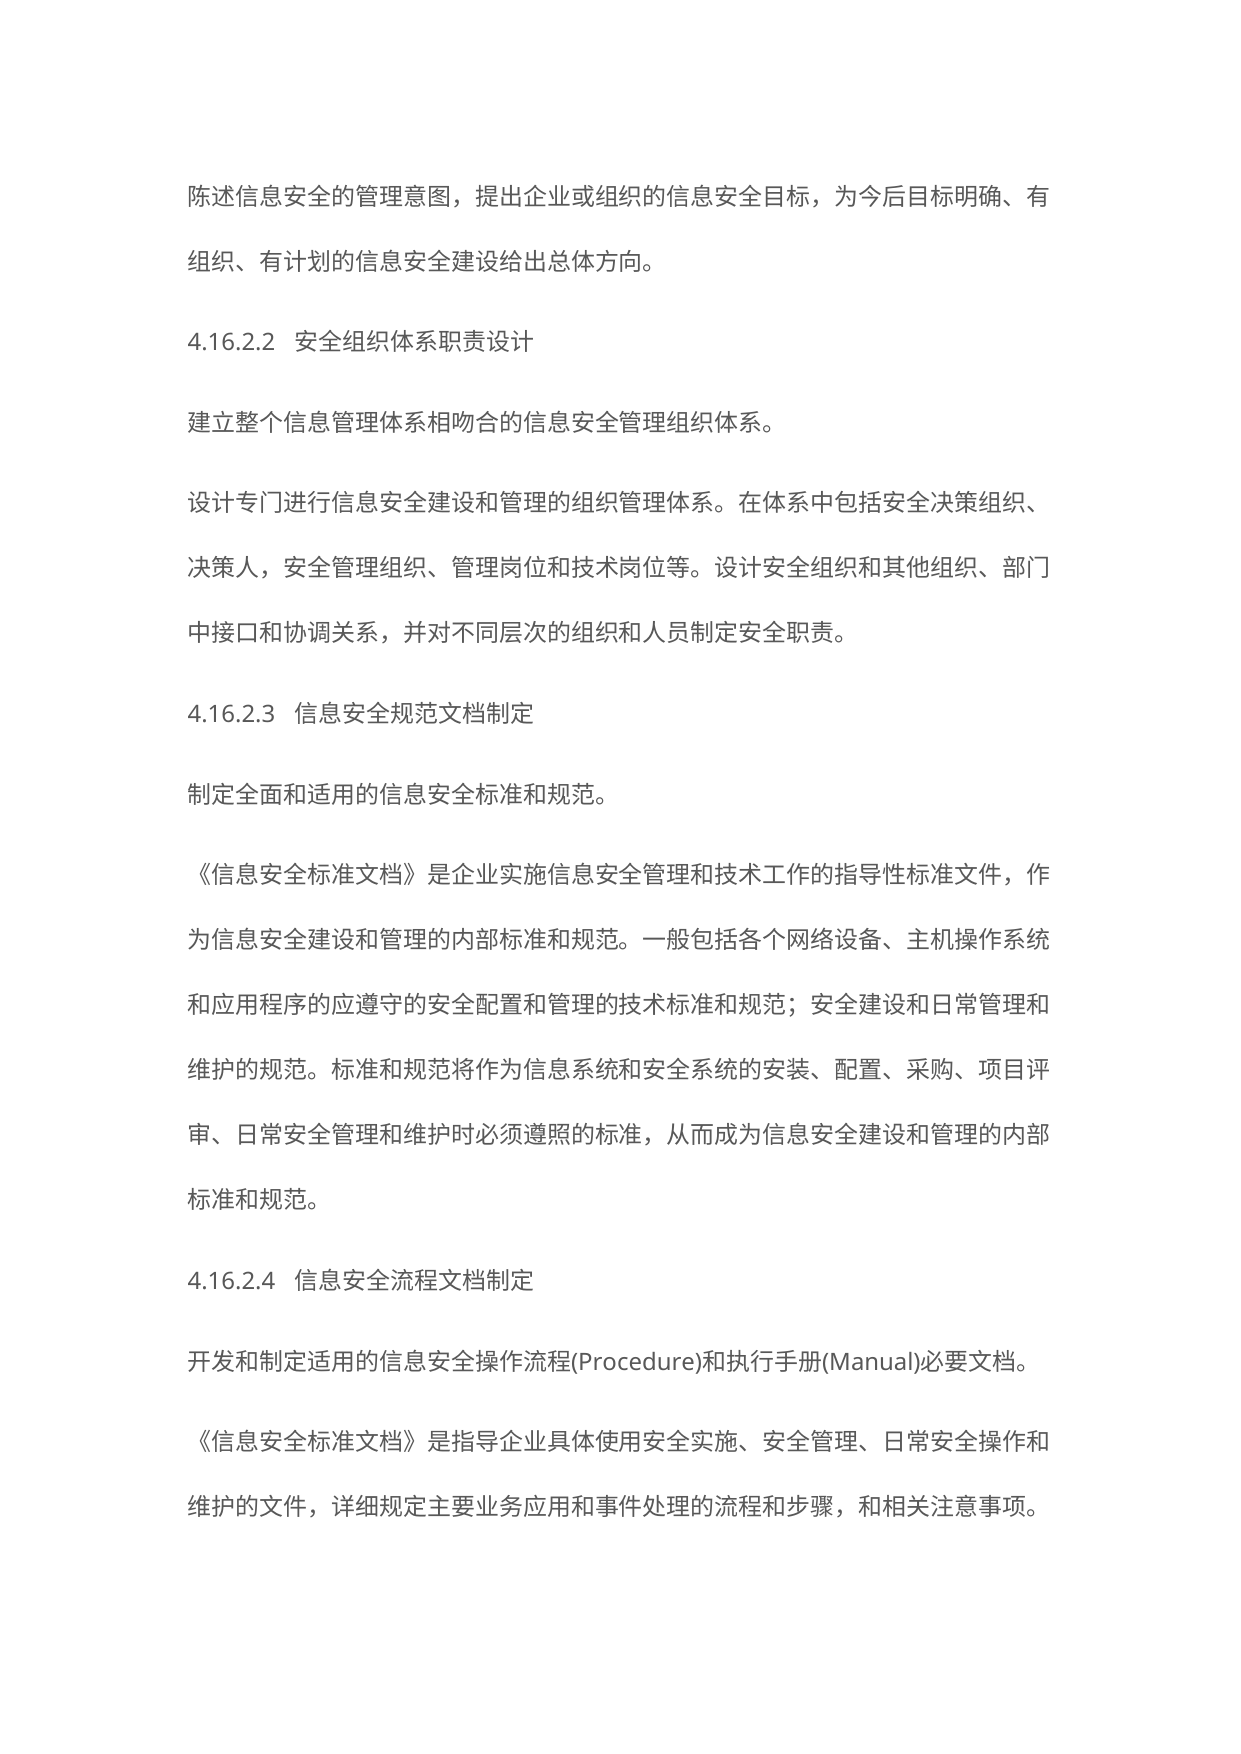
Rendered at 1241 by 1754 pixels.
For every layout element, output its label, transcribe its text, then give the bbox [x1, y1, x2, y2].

text 设计专门进行信息安全建设和管理的组织管理体系。在体系中包括安全决策组织、决策人，安全管理组织、管理岗位和技术岗位等。设计安全组织和其他组织、部门中接口和协调关系，并对不同层次的组织和人员制定安全职责。 [187, 469, 1053, 664]
text 《信息安全标准文档》是企业实施信息安全管理和技术工作的指导性标准文件，作为信息安全建设和管理的内部标准和规范。一般包括各个网络设备、主机操作系统和应用程序的应遵守的安全配置和管理的技术标准和规范；安全建设和日常管理和维护的规范。标准和规范将作为信息系统和安全系统的安装、配置、采购、项目评审、日常安全管理和维护时必须遵照的标准，从而成为信息安全建设和管理的内部标准和规范。 [187, 841, 1053, 1231]
text 4.16.2.4 信息安全流程文档制定 [187, 1246, 1053, 1311]
text 陈述信息安全的管理意图，提出企业或组织的信息安全目标，为今后目标明确、有组织、有计划的信息安全建设给出总体方向。 [187, 162, 1053, 292]
text 建立整个信息管理体系相吻合的信息安全管理组织体系。 [187, 388, 1053, 453]
text 开发和制定适用的信息安全操作流程(Procedure)和执行手册(Manual)必要文档。 [187, 1327, 1053, 1392]
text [187, 1408, 1053, 1538]
text 4.16.2.3 信息安全规范文档制定 [187, 679, 1053, 744]
text 4.16.2.2 安全组织体系职责设计 [187, 308, 1053, 373]
text 制定全面和适用的信息安全标准和规范。 [187, 760, 1053, 825]
